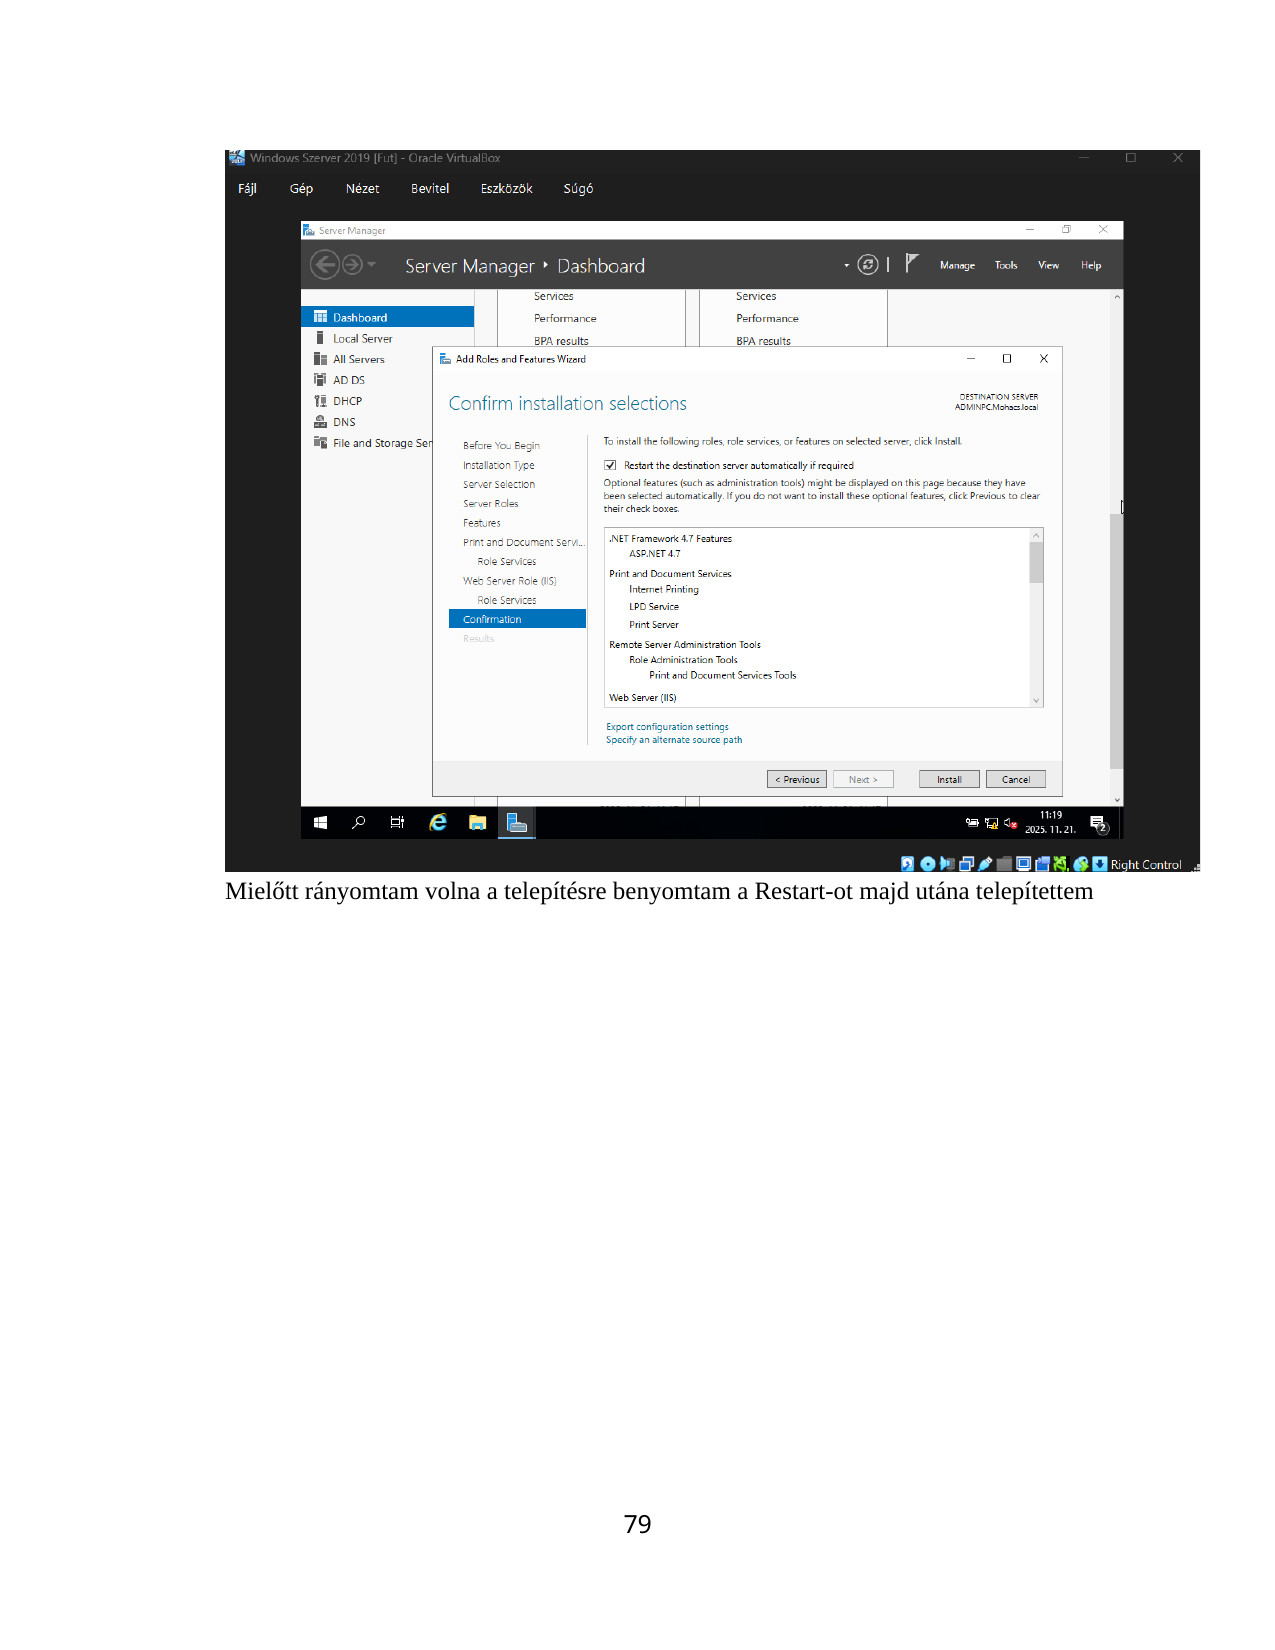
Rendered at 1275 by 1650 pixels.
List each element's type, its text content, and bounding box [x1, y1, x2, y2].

picture [225, 150, 1200, 872]
